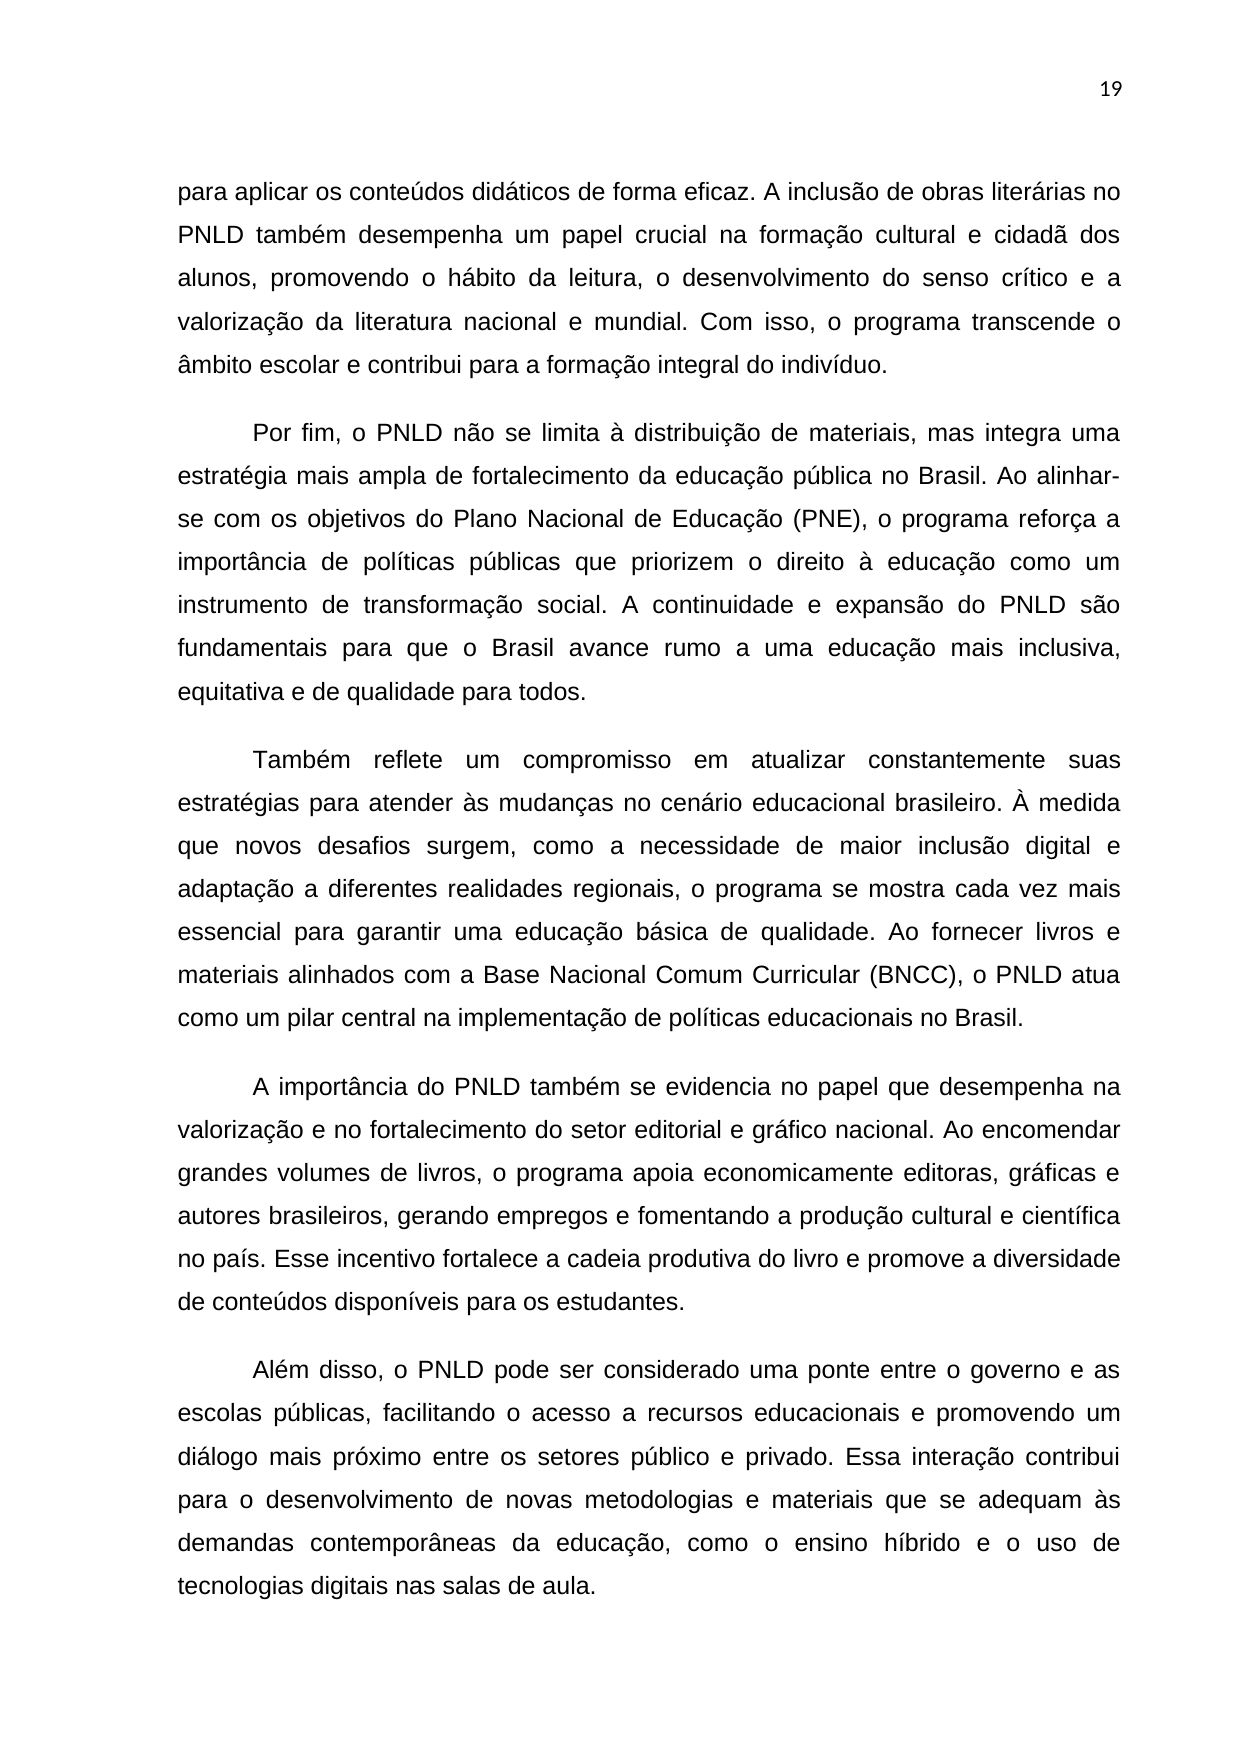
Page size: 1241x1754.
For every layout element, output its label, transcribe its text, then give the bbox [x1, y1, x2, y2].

text Por fim, o PNLD não se limita à distribuição de materiais, mas integra uma estratégia mais ampla de fortalecimento da educação pública no Brasil. Ao alinhar-se com os objetivos do Plano Nacional de Educação (PNE), o programa reforça a importância de políticas públicas que priorizem o direito à educação como um instrumento de transformação social. A continuidade e expansão do PNLD são fundamentais para que o Brasil avance rumo a uma educação mais inclusiva, equitativa e de qualidade para todos. [177, 418, 1122, 705]
text Além disso, o PNLD pode ser considerado uma ponte entre o governo e as escolas públicas, facilitando o acesso a recursos educacionais e promovendo um diálogo mais próximo entre os setores público e privado. Essa interação contribui para o desenvolvimento de novas metodologias e materiais que se adequam às demandas contemporâneas da educação, como o ensino híbrido e o uso de tecnologias digitais nas salas de aula. [177, 1355, 1122, 1600]
text A importância do PNLD também se evidencia no papel que desempenha na valorização e no fortalecimento do setor editorial e gráfico nacional. Ao encomendar grandes volumes de livros, o programa apoia economicamente editoras, gráficas e autores brasileiros, gerando empregos e fomentando a produção cultural e científica no país. Esse incentivo fortalece a cadeia produtiva do livro e promove a diversidade de conteúdos disponíveis para os estudantes. [177, 1072, 1122, 1316]
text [177, 177, 1122, 378]
text Também reflete um compromisso em atualizar constantemente suas estratégias para atender às mudanças no cenário educacional brasileiro. À medida que novos desafios surgem, como a necessidade de maior inclusão digital e adaptação a diferentes realidades regionais, o programa se mostra cada vez mais essencial para garantir uma educação básica de qualidade. Ao fornecer livros e materiais alinhados com a Base Nacional Comum Curricular (BNCC), o PNLD atua como um pilar central na implementação de políticas educacionais no Brasil. [177, 745, 1122, 1032]
